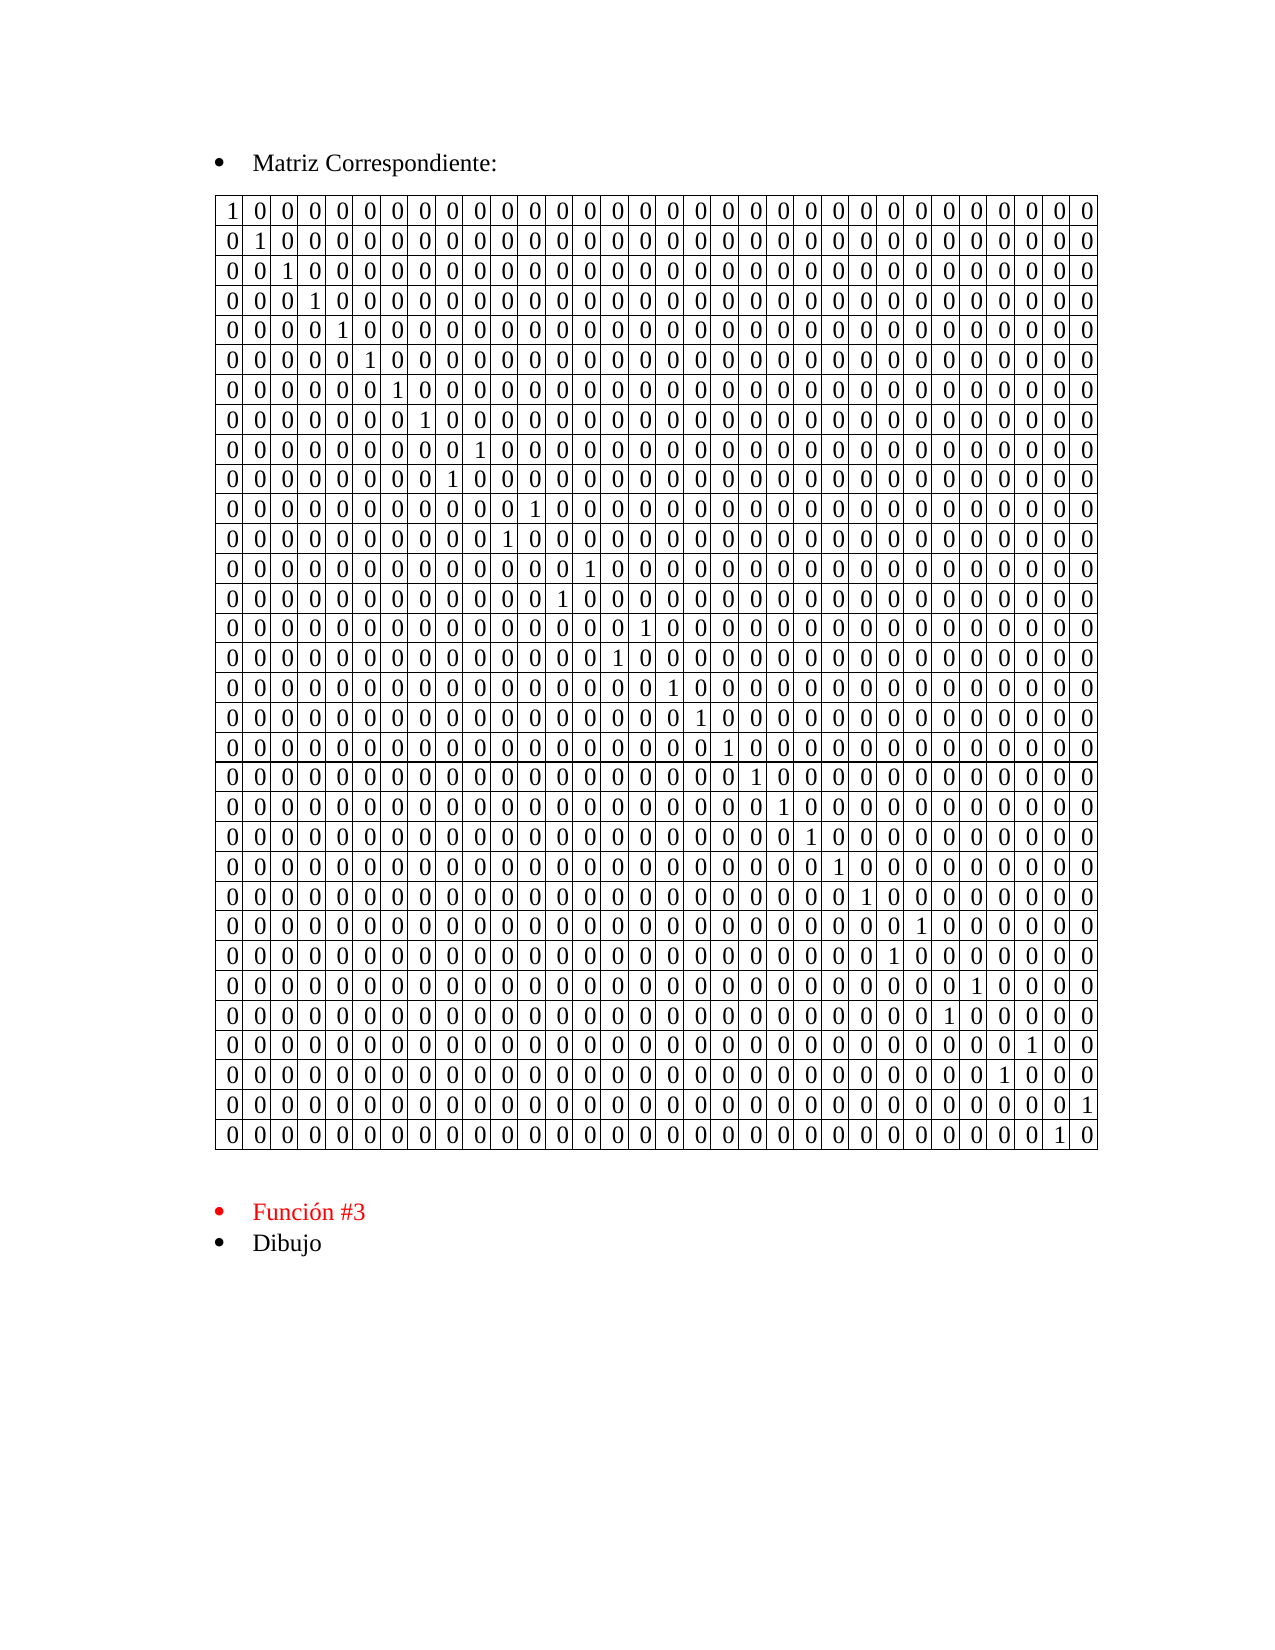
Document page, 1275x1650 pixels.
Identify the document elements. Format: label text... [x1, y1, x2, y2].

table_cell 0 [491, 673, 517, 702]
table_cell 0 [243, 1060, 270, 1089]
table_cell 0 [767, 405, 793, 434]
table_cell 0 [877, 494, 903, 523]
table_cell 0 [271, 763, 297, 791]
table_cell 0 [518, 584, 545, 612]
table_cell 1 [518, 494, 545, 523]
table_cell 0 [684, 882, 710, 910]
table_cell 0 [822, 286, 848, 314]
table_cell 0 [573, 494, 600, 523]
table_cell 0 [298, 733, 325, 761]
table_cell 0 [767, 852, 793, 881]
table_cell 0 [767, 524, 793, 553]
table_cell 0 [1043, 1031, 1069, 1059]
table_cell 0 [904, 554, 931, 583]
table_cell 0 [298, 584, 325, 612]
table_cell 0 [518, 614, 545, 642]
table_cell 0 [298, 524, 325, 553]
table_cell 0 [960, 643, 986, 672]
table_cell 0 [656, 316, 683, 344]
table_cell 0 [767, 763, 793, 791]
table_cell 0 [298, 256, 325, 285]
table_cell 0 [960, 852, 986, 881]
table_cell 1 [794, 822, 821, 851]
table_cell 0 [904, 584, 931, 612]
table_cell 0 [546, 852, 572, 881]
table_cell 0 [243, 524, 270, 553]
table_cell 0 [960, 911, 986, 940]
table_cell 0 [408, 792, 435, 821]
table_cell 0 [298, 375, 325, 404]
table_cell 0 [298, 435, 325, 463]
table_cell 0 [601, 763, 628, 791]
table_cell 0 [767, 643, 793, 672]
table_cell 0 [271, 524, 297, 553]
table_cell 0 [243, 852, 270, 881]
table_cell 1 [739, 763, 766, 791]
table_cell 0 [904, 524, 931, 553]
table_cell 0 [381, 256, 407, 285]
table_cell 0 [298, 941, 325, 970]
table_cell 0 [1015, 941, 1042, 970]
table_cell 0 [216, 316, 242, 344]
table_cell 0 [1015, 226, 1042, 255]
table_cell 0 [904, 345, 931, 374]
table_cell 0 [960, 405, 986, 434]
table_cell 0 [877, 1001, 903, 1029]
table_cell 0 [436, 494, 462, 523]
table_cell 0 [794, 405, 821, 434]
table_cell 0 [463, 1120, 490, 1149]
table_cell 0 [518, 763, 545, 791]
table_cell 0 [629, 792, 655, 821]
table_cell 0 [353, 465, 380, 493]
table_cell 0 [629, 1120, 655, 1149]
table_cell 0 [573, 971, 600, 1000]
table_cell 0 [491, 256, 517, 285]
table_cell 0 [739, 465, 766, 493]
table_cell 0 [518, 911, 545, 940]
table_cell 0 [932, 226, 959, 255]
table_cell 0 [960, 792, 986, 821]
table_cell 0 [573, 911, 600, 940]
table_cell 0 [739, 792, 766, 821]
table_cell 0 [794, 703, 821, 732]
table_cell 0 [711, 673, 738, 702]
table_cell 0 [463, 1060, 490, 1089]
table_cell 0 [1043, 941, 1069, 970]
table_cell 0 [271, 822, 297, 851]
table_cell 0 [877, 911, 903, 940]
table_cell 0 [243, 405, 270, 434]
table_cell 0 [767, 971, 793, 1000]
table_cell 0 [326, 345, 352, 374]
table_cell 0 [298, 316, 325, 344]
table_cell 0 [629, 852, 655, 881]
table_cell 1 [573, 554, 600, 583]
table_cell 0 [739, 941, 766, 970]
table_cell 0 [1015, 405, 1042, 434]
table_cell 0 [1070, 1031, 1097, 1059]
table_cell 0 [1043, 1001, 1069, 1029]
table_cell 0 [463, 584, 490, 612]
table_cell 0 [1070, 971, 1097, 1000]
table_cell 0 [518, 733, 545, 761]
table_cell 0 [243, 703, 270, 732]
table_cell 0 [1043, 792, 1069, 821]
table_cell 0 [216, 465, 242, 493]
table_cell 0 [932, 882, 959, 910]
table_cell 0 [216, 971, 242, 1000]
table_header 0 [849, 196, 876, 225]
table_cell 0 [932, 435, 959, 463]
table_cell 0 [684, 554, 710, 583]
table_cell 0 [326, 524, 352, 553]
table_cell 0 [491, 554, 517, 583]
table_cell 0 [711, 1060, 738, 1089]
table_cell 0 [436, 852, 462, 881]
table_cell 0 [243, 1120, 270, 1149]
table_cell 0 [491, 316, 517, 344]
table_cell 0 [684, 941, 710, 970]
table_cell 0 [243, 763, 270, 791]
table_cell 0 [739, 643, 766, 672]
table_cell 0 [243, 584, 270, 612]
table_cell 0 [987, 614, 1014, 642]
table_cell 0 [711, 375, 738, 404]
table_cell 0 [491, 822, 517, 851]
table_cell 0 [904, 286, 931, 314]
table_cell 0 [932, 792, 959, 821]
table_cell 0 [629, 375, 655, 404]
table_cell 0 [243, 614, 270, 642]
table_cell 0 [629, 226, 655, 255]
table_cell 0 [1015, 256, 1042, 285]
table_cell 0 [518, 882, 545, 910]
table_cell 0 [904, 941, 931, 970]
table_cell 0 [1015, 703, 1042, 732]
table_cell 0 [408, 703, 435, 732]
table_cell 0 [573, 733, 600, 761]
table_cell 0 [1043, 316, 1069, 344]
table_cell 0 [436, 643, 462, 672]
table_cell 0 [739, 494, 766, 523]
table_cell 0 [767, 316, 793, 344]
table_cell 0 [794, 792, 821, 821]
table_header 0 [794, 196, 821, 225]
table_cell 0 [987, 763, 1014, 791]
table_cell 0 [1070, 852, 1097, 881]
table_cell 0 [353, 882, 380, 910]
table_cell 0 [491, 345, 517, 374]
table_cell 0 [794, 763, 821, 791]
table_cell 0 [381, 792, 407, 821]
table_cell 0 [408, 226, 435, 255]
list Matriz Correspondiente: [215, 148, 1098, 176]
table_header 0 [518, 196, 545, 225]
table_cell 0 [216, 643, 242, 672]
table_cell 0 [243, 1031, 270, 1059]
table_cell 0 [573, 286, 600, 314]
table_cell 0 [353, 1120, 380, 1149]
table_cell 0 [1070, 494, 1097, 523]
table_cell 0 [629, 1060, 655, 1089]
table_cell 0 [904, 435, 931, 463]
table_cell 0 [381, 911, 407, 940]
table_header 0 [408, 196, 435, 225]
table_cell 0 [822, 375, 848, 404]
table_header 0 [629, 196, 655, 225]
table_cell 0 [601, 822, 628, 851]
table_cell 0 [1070, 822, 1097, 851]
table_cell 0 [546, 494, 572, 523]
table_cell 0 [1015, 1090, 1042, 1119]
table_cell 0 [408, 554, 435, 583]
table_cell 0 [1015, 345, 1042, 374]
table_cell 0 [546, 226, 572, 255]
table_cell 0 [767, 1001, 793, 1029]
table_cell 0 [601, 405, 628, 434]
table_cell 0 [408, 614, 435, 642]
table_cell 0 [601, 256, 628, 285]
table_cell 0 [849, 822, 876, 851]
table_cell 0 [518, 792, 545, 821]
table_cell 0 [408, 643, 435, 672]
table_cell 0 [271, 1031, 297, 1059]
table_cell 0 [353, 494, 380, 523]
table_cell 0 [573, 375, 600, 404]
table_cell 0 [849, 971, 876, 1000]
table_cell 0 [518, 703, 545, 732]
table_cell 1 [601, 643, 628, 672]
table_cell 0 [1015, 494, 1042, 523]
table_cell 0 [794, 852, 821, 881]
table_cell 0 [216, 822, 242, 851]
table_cell 0 [656, 792, 683, 821]
table_cell 0 [822, 673, 848, 702]
table_cell 0 [601, 673, 628, 702]
table_cell 0 [794, 226, 821, 255]
table_cell 0 [960, 673, 986, 702]
table_cell 0 [381, 286, 407, 314]
table_cell 0 [216, 286, 242, 314]
table_cell 0 [353, 703, 380, 732]
table_cell 0 [711, 1090, 738, 1119]
table_cell 0 [216, 673, 242, 702]
table_cell 0 [739, 882, 766, 910]
table_cell 0 [794, 643, 821, 672]
table_cell 0 [1043, 763, 1069, 791]
table_cell 1 [960, 971, 986, 1000]
table_cell 0 [436, 435, 462, 463]
table_cell 0 [711, 435, 738, 463]
table_cell 0 [216, 614, 242, 642]
table_cell 0 [1070, 345, 1097, 374]
table_cell 0 [353, 1090, 380, 1119]
table_cell 0 [546, 256, 572, 285]
table_cell 0 [960, 345, 986, 374]
table_cell 0 [767, 345, 793, 374]
table_cell 0 [1070, 256, 1097, 285]
table_cell 0 [1015, 375, 1042, 404]
table_cell 0 [932, 1090, 959, 1119]
table_cell 0 [463, 1031, 490, 1059]
table_cell 0 [573, 1090, 600, 1119]
table_cell 0 [353, 256, 380, 285]
table_cell 0 [463, 941, 490, 970]
table_cell 0 [739, 226, 766, 255]
table_cell 0 [326, 286, 352, 314]
table_cell 0 [767, 584, 793, 612]
table_cell 0 [271, 941, 297, 970]
table_cell 0 [684, 1031, 710, 1059]
table_cell 0 [987, 345, 1014, 374]
table_cell 0 [656, 375, 683, 404]
table_cell 0 [767, 733, 793, 761]
table_cell 0 [904, 375, 931, 404]
table_cell 0 [656, 763, 683, 791]
table_cell 0 [904, 494, 931, 523]
table_cell 0 [326, 435, 352, 463]
table_cell 0 [849, 643, 876, 672]
table_cell 0 [1043, 226, 1069, 255]
table_cell 0 [1043, 256, 1069, 285]
table_cell 0 [491, 911, 517, 940]
table_cell 0 [216, 882, 242, 910]
table_cell 0 [381, 941, 407, 970]
table_cell 0 [408, 1090, 435, 1119]
table_cell 0 [987, 733, 1014, 761]
table_cell 0 [932, 971, 959, 1000]
table_cell 0 [436, 911, 462, 940]
table_cell 0 [849, 286, 876, 314]
table_cell 1 [243, 226, 270, 255]
table_cell 0 [932, 405, 959, 434]
table_cell 0 [629, 345, 655, 374]
table_cell 0 [408, 1060, 435, 1089]
table_cell 0 [684, 345, 710, 374]
table_cell 0 [298, 345, 325, 374]
table_cell 0 [518, 375, 545, 404]
table_cell 0 [932, 256, 959, 285]
table_cell 0 [518, 465, 545, 493]
table_cell 0 [684, 971, 710, 1000]
table_cell 0 [546, 286, 572, 314]
table_cell 0 [932, 524, 959, 553]
table_cell 0 [684, 256, 710, 285]
table_cell 0 [326, 763, 352, 791]
table_cell 0 [904, 1060, 931, 1089]
table_cell 0 [849, 1001, 876, 1029]
table_cell 0 [987, 703, 1014, 732]
table_cell 0 [408, 256, 435, 285]
table_cell 1 [546, 584, 572, 612]
table_cell 0 [216, 1060, 242, 1089]
table_cell 0 [656, 911, 683, 940]
table_cell 0 [877, 643, 903, 672]
table_cell 0 [739, 971, 766, 1000]
table_header 0 [739, 196, 766, 225]
table_header 0 [271, 196, 297, 225]
table_cell 0 [711, 524, 738, 553]
table_cell 0 [243, 882, 270, 910]
table_cell 0 [243, 643, 270, 672]
table_cell 0 [1070, 763, 1097, 791]
table_cell 0 [243, 554, 270, 583]
table_cell 0 [326, 256, 352, 285]
table_cell 0 [877, 1031, 903, 1059]
table_cell 0 [436, 405, 462, 434]
table_cell 0 [629, 971, 655, 1000]
table_header 0 [877, 196, 903, 225]
table_cell 0 [794, 286, 821, 314]
table_cell 0 [491, 792, 517, 821]
table_cell 0 [684, 852, 710, 881]
table_cell 0 [904, 673, 931, 702]
table_cell 0 [1043, 882, 1069, 910]
table_cell 0 [932, 941, 959, 970]
table_cell 0 [436, 554, 462, 583]
table_cell 0 [987, 1001, 1014, 1029]
table_cell 0 [243, 1001, 270, 1029]
table_cell 0 [491, 971, 517, 1000]
table_cell 0 [326, 494, 352, 523]
table_cell 0 [408, 1001, 435, 1029]
table_cell 0 [271, 643, 297, 672]
table_cell 0 [656, 1001, 683, 1029]
table_cell 0 [711, 852, 738, 881]
table_cell 0 [822, 1060, 848, 1089]
table_cell 0 [463, 614, 490, 642]
table_cell 0 [822, 643, 848, 672]
table_cell 0 [1015, 286, 1042, 314]
table_cell 0 [573, 465, 600, 493]
table_cell 0 [684, 1001, 710, 1029]
table_cell 0 [243, 286, 270, 314]
table_cell 0 [767, 554, 793, 583]
table_cell 0 [463, 673, 490, 702]
table_cell 0 [904, 226, 931, 255]
table_cell 0 [849, 673, 876, 702]
table_cell 0 [326, 584, 352, 612]
table_cell 0 [960, 703, 986, 732]
table_cell 0 [326, 792, 352, 821]
table_cell 0 [546, 435, 572, 463]
table_cell 0 [408, 1031, 435, 1059]
table_cell 0 [849, 554, 876, 583]
table_cell 0 [408, 465, 435, 493]
table_cell 0 [491, 286, 517, 314]
table_cell 0 [546, 911, 572, 940]
table_cell 0 [656, 822, 683, 851]
table_cell 0 [767, 256, 793, 285]
table_cell 0 [794, 941, 821, 970]
table_cell 0 [684, 733, 710, 761]
table_cell 0 [326, 1001, 352, 1029]
table_cell 0 [1070, 703, 1097, 732]
table_cell 0 [518, 345, 545, 374]
table_cell 0 [298, 673, 325, 702]
table_cell 0 [794, 316, 821, 344]
table_cell 0 [739, 554, 766, 583]
table_cell 0 [656, 345, 683, 374]
table_cell 0 [629, 435, 655, 463]
table_cell 0 [1070, 405, 1097, 434]
table_cell 1 [298, 286, 325, 314]
table_cell 0 [546, 792, 572, 821]
table_cell 0 [326, 405, 352, 434]
table_cell 0 [849, 226, 876, 255]
table_cell 0 [849, 345, 876, 374]
table_cell 0 [629, 316, 655, 344]
table_cell 0 [877, 733, 903, 761]
table_cell 0 [1015, 1120, 1042, 1149]
table_cell 0 [436, 345, 462, 374]
table_cell 0 [408, 584, 435, 612]
table_cell 0 [463, 822, 490, 851]
table_cell 0 [463, 494, 490, 523]
table_cell 0 [216, 1120, 242, 1149]
table_cell 0 [573, 941, 600, 970]
table_cell 0 [1070, 673, 1097, 702]
table_cell 0 [271, 345, 297, 374]
table_cell 0 [904, 733, 931, 761]
table_cell 0 [298, 465, 325, 493]
table_cell 0 [960, 316, 986, 344]
table_cell 0 [684, 316, 710, 344]
table_cell 0 [877, 435, 903, 463]
table_cell 0 [767, 226, 793, 255]
table_cell 0 [436, 1090, 462, 1119]
table_cell 0 [546, 554, 572, 583]
table_cell 0 [518, 673, 545, 702]
table_cell 0 [271, 1060, 297, 1089]
table_cell 0 [518, 226, 545, 255]
table_cell 0 [849, 584, 876, 612]
table_cell 0 [573, 524, 600, 553]
table_cell 0 [491, 882, 517, 910]
table_cell 0 [326, 614, 352, 642]
table_cell 0 [711, 614, 738, 642]
table_cell 0 [739, 435, 766, 463]
table_cell 0 [216, 494, 242, 523]
table_cell 0 [904, 703, 931, 732]
table_cell 0 [436, 286, 462, 314]
table_cell 0 [1015, 1060, 1042, 1089]
table_cell 0 [877, 614, 903, 642]
table_cell 0 [381, 226, 407, 255]
table_cell 0 [1015, 614, 1042, 642]
table_cell 0 [1043, 435, 1069, 463]
table_cell 0 [326, 911, 352, 940]
table_cell 0 [739, 822, 766, 851]
table_cell 0 [656, 643, 683, 672]
table_cell 0 [711, 465, 738, 493]
table_cell 1 [711, 733, 738, 761]
table_cell 0 [904, 316, 931, 344]
table_cell 0 [491, 733, 517, 761]
table_cell 0 [573, 703, 600, 732]
table_cell 0 [546, 673, 572, 702]
table_cell 0 [739, 584, 766, 612]
table_cell 0 [381, 435, 407, 463]
table_cell 0 [684, 405, 710, 434]
table_cell 0 [849, 435, 876, 463]
table_cell 0 [656, 435, 683, 463]
table_cell 0 [573, 882, 600, 910]
table_cell 0 [822, 941, 848, 970]
table_cell 0 [216, 375, 242, 404]
table_cell 0 [656, 465, 683, 493]
table_cell 0 [1043, 852, 1069, 881]
table_cell 0 [987, 941, 1014, 970]
table_cell 0 [1070, 1001, 1097, 1029]
table_cell 0 [298, 1001, 325, 1029]
table_cell 0 [463, 554, 490, 583]
table_cell 0 [573, 584, 600, 612]
table_cell 0 [794, 375, 821, 404]
table_cell 0 [877, 852, 903, 881]
table_cell 0 [1070, 435, 1097, 463]
table_cell 0 [711, 286, 738, 314]
table_cell 0 [216, 554, 242, 583]
table_header 0 [463, 196, 490, 225]
table_cell 0 [849, 465, 876, 493]
table_cell 0 [987, 226, 1014, 255]
table_cell 0 [629, 822, 655, 851]
table_cell 1 [326, 316, 352, 344]
table_cell 0 [353, 614, 380, 642]
table_cell 0 [932, 584, 959, 612]
table_cell 0 [491, 703, 517, 732]
table_header 0 [243, 196, 270, 225]
table_cell 0 [243, 345, 270, 374]
table_cell 0 [849, 524, 876, 553]
table_cell 0 [381, 494, 407, 523]
table_cell 0 [684, 226, 710, 255]
table_cell 0 [271, 435, 297, 463]
table_cell 0 [767, 911, 793, 940]
table_cell 0 [381, 763, 407, 791]
table_cell 0 [463, 1001, 490, 1029]
table_cell 0 [463, 882, 490, 910]
table_cell 1 [491, 524, 517, 553]
table_cell 0 [656, 494, 683, 523]
table_cell 0 [271, 911, 297, 940]
table_cell 0 [711, 405, 738, 434]
table_cell 0 [271, 494, 297, 523]
table_cell 0 [1015, 584, 1042, 612]
table_cell 0 [518, 822, 545, 851]
table_cell 0 [216, 524, 242, 553]
table_cell 0 [518, 643, 545, 672]
table_cell 0 [904, 763, 931, 791]
table_cell 0 [353, 941, 380, 970]
table_cell 0 [1043, 1090, 1069, 1119]
table_cell 0 [849, 614, 876, 642]
table_cell 0 [960, 286, 986, 314]
table_cell 0 [849, 316, 876, 344]
table_cell 0 [904, 822, 931, 851]
table_cell 0 [987, 405, 1014, 434]
table_cell 0 [353, 316, 380, 344]
table_cell 0 [629, 584, 655, 612]
table_cell 0 [629, 733, 655, 761]
table_cell 0 [271, 375, 297, 404]
table_cell 0 [684, 792, 710, 821]
table_cell 0 [463, 286, 490, 314]
table_cell 0 [353, 554, 380, 583]
table_cell 0 [1015, 763, 1042, 791]
table_cell 0 [546, 763, 572, 791]
table_cell 0 [573, 1031, 600, 1059]
table_cell 1 [849, 882, 876, 910]
table_cell 0 [684, 524, 710, 553]
table_cell 0 [877, 465, 903, 493]
table_cell 0 [573, 435, 600, 463]
table_cell 1 [1015, 1031, 1042, 1059]
table_cell 0 [684, 1120, 710, 1149]
table_cell 0 [877, 1090, 903, 1119]
table_cell 0 [491, 1120, 517, 1149]
table_cell 0 [601, 852, 628, 881]
table_cell 0 [987, 524, 1014, 553]
table_cell 0 [684, 643, 710, 672]
table_cell 0 [216, 584, 242, 612]
table_cell 0 [353, 673, 380, 702]
table_cell 0 [987, 435, 1014, 463]
table_cell 0 [326, 941, 352, 970]
table_cell 0 [987, 286, 1014, 314]
table_cell 0 [849, 852, 876, 881]
table_cell 0 [822, 465, 848, 493]
table_cell 0 [353, 733, 380, 761]
table_cell 0 [904, 256, 931, 285]
table_cell 0 [711, 792, 738, 821]
table_cell 0 [271, 703, 297, 732]
table_cell 0 [381, 673, 407, 702]
table_cell 0 [463, 1090, 490, 1119]
table_cell 0 [767, 1120, 793, 1149]
table_cell 0 [546, 643, 572, 672]
table_cell 0 [436, 971, 462, 1000]
table_cell 0 [353, 286, 380, 314]
table_cell 0 [822, 703, 848, 732]
table_cell 0 [463, 733, 490, 761]
table_cell 0 [656, 554, 683, 583]
table_header 0 [960, 196, 986, 225]
table_cell 0 [436, 941, 462, 970]
table_cell 0 [463, 703, 490, 732]
table_cell 0 [408, 286, 435, 314]
table_cell 0 [243, 822, 270, 851]
table_cell 0 [463, 763, 490, 791]
table_cell 0 [629, 703, 655, 732]
table_header 0 [656, 196, 683, 225]
table_cell 0 [960, 614, 986, 642]
table_cell 0 [1070, 375, 1097, 404]
table_cell 0 [684, 435, 710, 463]
table_cell 0 [739, 375, 766, 404]
table_cell 0 [271, 226, 297, 255]
table_cell 0 [601, 703, 628, 732]
table_cell 0 [381, 882, 407, 910]
table_cell 0 [711, 226, 738, 255]
table_cell 0 [877, 226, 903, 255]
table_cell 0 [739, 911, 766, 940]
table_cell 0 [436, 733, 462, 761]
table_cell 0 [518, 286, 545, 314]
table_cell 0 [573, 1001, 600, 1029]
table_cell 0 [987, 1090, 1014, 1119]
table_cell 0 [326, 643, 352, 672]
table_cell 0 [216, 226, 242, 255]
table_cell 0 [216, 1090, 242, 1119]
table_cell 0 [436, 584, 462, 612]
table_cell 0 [573, 852, 600, 881]
table_cell 1 [904, 911, 931, 940]
table_cell 0 [1015, 435, 1042, 463]
table_header 1 [216, 196, 242, 225]
table_cell 0 [960, 733, 986, 761]
table_cell 0 [326, 1060, 352, 1089]
table_cell 0 [381, 614, 407, 642]
table_cell 0 [601, 554, 628, 583]
table_cell 0 [546, 1060, 572, 1089]
table_cell 0 [849, 733, 876, 761]
table_cell 0 [877, 345, 903, 374]
table_cell 0 [408, 345, 435, 374]
table_cell 0 [711, 584, 738, 612]
table_cell 0 [353, 584, 380, 612]
table_cell 0 [656, 584, 683, 612]
table_cell 0 [243, 792, 270, 821]
table_cell 0 [932, 643, 959, 672]
table_cell 0 [518, 852, 545, 881]
table_cell 0 [960, 524, 986, 553]
table_cell 0 [353, 435, 380, 463]
table_cell 0 [298, 822, 325, 851]
table_header 0 [326, 196, 352, 225]
table_cell 0 [711, 345, 738, 374]
table_cell 0 [326, 1120, 352, 1149]
table_cell 0 [601, 494, 628, 523]
table_cell 0 [298, 1031, 325, 1059]
table_cell 0 [1015, 643, 1042, 672]
table_cell 0 [518, 256, 545, 285]
table_cell 0 [877, 554, 903, 583]
table_cell 0 [298, 852, 325, 881]
table_cell 0 [408, 1120, 435, 1149]
table_cell 0 [822, 792, 848, 821]
table_cell 0 [1015, 971, 1042, 1000]
table_cell 0 [216, 911, 242, 940]
table_cell 0 [932, 345, 959, 374]
table_cell 0 [518, 1120, 545, 1149]
table_cell 0 [794, 1120, 821, 1149]
table_cell 0 [573, 673, 600, 702]
table_header 0 [573, 196, 600, 225]
table_cell 0 [381, 1001, 407, 1029]
table_cell 0 [822, 1031, 848, 1059]
table_cell 1 [436, 465, 462, 493]
table_cell 0 [216, 1001, 242, 1029]
table_cell 0 [408, 733, 435, 761]
table_cell 0 [987, 465, 1014, 493]
table_cell 0 [987, 971, 1014, 1000]
table_cell 0 [573, 763, 600, 791]
table_cell 0 [987, 494, 1014, 523]
table_cell 0 [326, 1090, 352, 1119]
table_cell 0 [1043, 345, 1069, 374]
table_cell 0 [739, 316, 766, 344]
table_cell 1 [767, 792, 793, 821]
table_cell 0 [271, 673, 297, 702]
table_cell 0 [463, 316, 490, 344]
table_cell 0 [546, 1120, 572, 1149]
table_cell 0 [326, 852, 352, 881]
table_cell 0 [353, 226, 380, 255]
table_cell 0 [711, 316, 738, 344]
table_cell 0 [243, 971, 270, 1000]
table_cell 0 [546, 1001, 572, 1029]
table_cell 0 [960, 1090, 986, 1119]
table_cell 0 [711, 256, 738, 285]
table_cell 0 [326, 971, 352, 1000]
table_cell 0 [822, 494, 848, 523]
table_cell 0 [684, 375, 710, 404]
table_cell 0 [381, 316, 407, 344]
table_cell 0 [656, 614, 683, 642]
table_cell 0 [518, 316, 545, 344]
table_cell 0 [822, 226, 848, 255]
table_cell 0 [436, 1060, 462, 1089]
table_cell 0 [491, 1090, 517, 1119]
table_cell 0 [243, 673, 270, 702]
table_cell 0 [711, 882, 738, 910]
table_cell 0 [298, 882, 325, 910]
table_cell 0 [656, 733, 683, 761]
table_cell 0 [436, 316, 462, 344]
table_cell 0 [629, 911, 655, 940]
table_cell 0 [381, 584, 407, 612]
table_cell 0 [1070, 911, 1097, 940]
table_cell 1 [353, 345, 380, 374]
table_cell 0 [1043, 494, 1069, 523]
table_cell 0 [987, 554, 1014, 583]
table_cell 0 [243, 1090, 270, 1119]
table_cell 0 [794, 1001, 821, 1029]
table_cell 0 [767, 465, 793, 493]
table_cell 0 [1070, 584, 1097, 612]
table_cell 0 [353, 1060, 380, 1089]
table_header 0 [381, 196, 407, 225]
table_cell 0 [904, 792, 931, 821]
table_cell 0 [491, 614, 517, 642]
table_cell 0 [353, 1001, 380, 1029]
table_cell 0 [601, 792, 628, 821]
table_cell 0 [546, 822, 572, 851]
table_cell 0 [794, 345, 821, 374]
table_cell 0 [794, 733, 821, 761]
table_cell 0 [767, 882, 793, 910]
table_cell 0 [629, 941, 655, 970]
table_cell 0 [877, 792, 903, 821]
table_header 0 [1015, 196, 1042, 225]
table_cell 0 [573, 256, 600, 285]
table_cell 0 [491, 1001, 517, 1029]
table_cell 0 [629, 256, 655, 285]
table_cell 0 [849, 941, 876, 970]
table_cell 0 [711, 941, 738, 970]
table_cell 0 [436, 1120, 462, 1149]
table_cell 0 [326, 554, 352, 583]
table_cell 0 [463, 345, 490, 374]
table_cell 0 [601, 316, 628, 344]
table_cell 0 [877, 375, 903, 404]
table_cell 0 [518, 941, 545, 970]
table_cell 0 [1015, 792, 1042, 821]
table_cell 0 [739, 1120, 766, 1149]
table_cell 0 [1043, 524, 1069, 553]
table_cell 0 [573, 345, 600, 374]
table_cell 0 [794, 911, 821, 940]
table_cell 0 [822, 316, 848, 344]
table_cell 0 [243, 911, 270, 940]
table_cell 0 [298, 971, 325, 1000]
table_header 0 [546, 196, 572, 225]
table_cell 0 [298, 614, 325, 642]
table_cell 0 [849, 763, 876, 791]
table_cell 0 [1070, 524, 1097, 553]
table_cell 0 [546, 703, 572, 732]
table_header 0 [1043, 196, 1069, 225]
table_cell 0 [408, 494, 435, 523]
table_cell 0 [932, 1120, 959, 1149]
table_cell 0 [656, 703, 683, 732]
table_cell 0 [546, 971, 572, 1000]
table_cell 0 [877, 316, 903, 344]
table_cell 0 [573, 1120, 600, 1149]
table_cell 0 [711, 822, 738, 851]
table_cell 0 [518, 971, 545, 1000]
table_cell 0 [822, 345, 848, 374]
table_cell 0 [436, 226, 462, 255]
table_cell 0 [573, 614, 600, 642]
table_cell 0 [932, 822, 959, 851]
table_cell 0 [794, 554, 821, 583]
table_cell 0 [1070, 733, 1097, 761]
table_cell 0 [822, 763, 848, 791]
table_cell 0 [932, 852, 959, 881]
table_cell 0 [629, 405, 655, 434]
table_cell 0 [711, 554, 738, 583]
table_cell 0 [216, 733, 242, 761]
table_cell 0 [601, 584, 628, 612]
table_cell 0 [271, 733, 297, 761]
table_cell 0 [601, 465, 628, 493]
table_cell 0 [987, 852, 1014, 881]
table_cell 0 [739, 524, 766, 553]
table_cell 0 [1015, 882, 1042, 910]
table_cell 0 [822, 733, 848, 761]
table_cell 0 [987, 316, 1014, 344]
table_cell 0 [711, 643, 738, 672]
table_cell 0 [656, 286, 683, 314]
table_cell 0 [684, 494, 710, 523]
table_cell 0 [463, 792, 490, 821]
table_cell 0 [1015, 911, 1042, 940]
table_cell 0 [877, 256, 903, 285]
table_cell 0 [932, 554, 959, 583]
table_cell 0 [739, 256, 766, 285]
table_cell 0 [960, 1060, 986, 1089]
table_cell 0 [656, 256, 683, 285]
table_cell 0 [271, 792, 297, 821]
table_cell 0 [767, 494, 793, 523]
table_cell 0 [739, 1001, 766, 1029]
table_cell 0 [877, 971, 903, 1000]
table_cell 0 [491, 584, 517, 612]
table_cell 0 [629, 524, 655, 553]
table_cell 0 [932, 673, 959, 702]
table_cell 0 [216, 1031, 242, 1059]
table_cell 0 [822, 911, 848, 940]
table_cell 0 [408, 941, 435, 970]
table_header 0 [1070, 196, 1097, 225]
table_cell 0 [546, 465, 572, 493]
table_cell 0 [987, 673, 1014, 702]
table_cell 0 [1043, 822, 1069, 851]
table_cell 0 [573, 643, 600, 672]
table_cell 0 [463, 643, 490, 672]
table_cell 0 [601, 345, 628, 374]
table_cell 0 [271, 554, 297, 583]
table_cell 0 [711, 703, 738, 732]
table_cell 0 [1070, 286, 1097, 314]
table_cell 0 [436, 1001, 462, 1029]
table_cell 0 [491, 494, 517, 523]
table_cell 0 [491, 226, 517, 255]
table_cell 0 [271, 584, 297, 612]
table_cell 0 [767, 703, 793, 732]
table_cell 0 [960, 941, 986, 970]
table_cell 1 [987, 1060, 1014, 1089]
table_cell 0 [849, 375, 876, 404]
table_cell 0 [1070, 226, 1097, 255]
table_cell 0 [381, 852, 407, 881]
table_cell 0 [243, 494, 270, 523]
table_cell 0 [353, 852, 380, 881]
table_cell 0 [794, 435, 821, 463]
table_cell 0 [491, 643, 517, 672]
table_cell 0 [243, 435, 270, 463]
table_cell 0 [353, 822, 380, 851]
table_cell 0 [1015, 524, 1042, 553]
table_header 0 [932, 196, 959, 225]
table_cell 0 [518, 1090, 545, 1119]
table_cell 0 [491, 852, 517, 881]
table_cell 1 [271, 256, 297, 285]
table_cell 0 [326, 882, 352, 910]
table_cell 0 [904, 1001, 931, 1029]
table_cell 0 [1015, 465, 1042, 493]
table_header 0 [601, 196, 628, 225]
table_cell 0 [216, 852, 242, 881]
table_header 0 [684, 196, 710, 225]
table_cell 0 [877, 1120, 903, 1149]
table_cell 0 [381, 1090, 407, 1119]
table_cell 0 [767, 673, 793, 702]
table_cell 0 [684, 286, 710, 314]
table_cell 0 [381, 1031, 407, 1059]
table_cell 0 [491, 941, 517, 970]
table_cell 0 [794, 584, 821, 612]
table_cell 0 [987, 911, 1014, 940]
table_cell 0 [463, 971, 490, 1000]
table_cell 0 [408, 316, 435, 344]
table_cell 0 [684, 1090, 710, 1119]
table_cell 0 [216, 763, 242, 791]
table_cell 0 [987, 882, 1014, 910]
table_cell 0 [271, 1090, 297, 1119]
table_cell 0 [518, 524, 545, 553]
table_cell 0 [767, 1090, 793, 1119]
table_cell 0 [408, 435, 435, 463]
table_cell 0 [711, 763, 738, 791]
table_cell 0 [381, 465, 407, 493]
table_cell 0 [656, 1120, 683, 1149]
table_cell 0 [904, 643, 931, 672]
table_cell 0 [326, 673, 352, 702]
table_cell 0 [601, 524, 628, 553]
table_cell 0 [601, 971, 628, 1000]
table_cell 0 [932, 316, 959, 344]
table_cell 0 [601, 435, 628, 463]
table_cell 0 [1015, 316, 1042, 344]
table_cell 0 [1043, 405, 1069, 434]
table_cell 0 [629, 643, 655, 672]
table_cell 0 [1015, 554, 1042, 583]
table_cell 0 [904, 1031, 931, 1059]
table_cell 0 [711, 494, 738, 523]
table_cell 0 [491, 1031, 517, 1059]
table_cell 0 [326, 733, 352, 761]
table_cell 0 [1070, 643, 1097, 672]
table_cell 0 [877, 286, 903, 314]
table_cell 0 [794, 1090, 821, 1119]
table_cell 0 [326, 226, 352, 255]
table_cell 0 [463, 524, 490, 553]
table_cell 0 [1070, 941, 1097, 970]
table_cell 0 [546, 375, 572, 404]
table_cell 1 [1043, 1120, 1069, 1149]
table_cell 0 [711, 911, 738, 940]
table_cell 0 [298, 763, 325, 791]
table_cell 0 [794, 673, 821, 702]
table_cell 0 [518, 1060, 545, 1089]
table_cell 0 [711, 971, 738, 1000]
table_cell 0 [518, 554, 545, 583]
table_cell 0 [298, 1090, 325, 1119]
table_cell 0 [629, 882, 655, 910]
table_cell 0 [463, 465, 490, 493]
table_cell 0 [656, 882, 683, 910]
table_cell 0 [243, 316, 270, 344]
table_cell 0 [794, 524, 821, 553]
table_cell 0 [822, 1090, 848, 1119]
table_cell 0 [684, 911, 710, 940]
table_cell 0 [408, 524, 435, 553]
table_cell 0 [463, 852, 490, 881]
table_cell 0 [601, 375, 628, 404]
table_cell 0 [987, 1031, 1014, 1059]
table_cell 0 [1070, 1120, 1097, 1149]
table_cell 0 [216, 941, 242, 970]
table_cell 0 [877, 405, 903, 434]
table_cell 0 [932, 375, 959, 404]
table_cell 0 [877, 673, 903, 702]
table_cell 0 [987, 822, 1014, 851]
table_cell 0 [1070, 554, 1097, 583]
table_cell 0 [656, 971, 683, 1000]
table_cell 0 [216, 345, 242, 374]
table_cell 0 [243, 733, 270, 761]
table_cell 0 [271, 1001, 297, 1029]
table_cell 0 [573, 1060, 600, 1089]
table_cell 0 [326, 465, 352, 493]
table_cell 0 [601, 1120, 628, 1149]
table_cell 0 [243, 941, 270, 970]
table_cell 0 [1043, 1060, 1069, 1089]
table_cell 0 [822, 1001, 848, 1029]
table_header 0 [711, 196, 738, 225]
table_cell 1 [684, 703, 710, 732]
table_cell 0 [987, 256, 1014, 285]
table_cell 0 [326, 822, 352, 851]
table_cell 0 [573, 316, 600, 344]
table_cell 0 [849, 405, 876, 434]
table_cell 0 [436, 703, 462, 732]
table_cell 0 [491, 375, 517, 404]
table_cell 0 [932, 1031, 959, 1059]
table_cell 0 [849, 494, 876, 523]
table_cell 0 [463, 256, 490, 285]
table_cell 0 [408, 852, 435, 881]
table_cell 0 [932, 465, 959, 493]
table_cell 0 [1070, 1060, 1097, 1089]
table_cell 0 [491, 465, 517, 493]
table_cell 0 [298, 554, 325, 583]
table_cell 0 [326, 1031, 352, 1059]
table_cell 0 [1015, 733, 1042, 761]
table_cell 0 [216, 792, 242, 821]
table_cell 0 [573, 792, 600, 821]
table_cell 0 [353, 971, 380, 1000]
table_cell 0 [767, 941, 793, 970]
table_cell 0 [960, 1001, 986, 1029]
table_cell 0 [546, 614, 572, 642]
table_cell 0 [656, 405, 683, 434]
table_cell 0 [711, 1001, 738, 1029]
table_cell 0 [684, 673, 710, 702]
table_cell 0 [436, 256, 462, 285]
table_cell 0 [849, 911, 876, 940]
table_cell 0 [629, 1031, 655, 1059]
table_cell 0 [408, 882, 435, 910]
table_cell 0 [271, 405, 297, 434]
table_cell 0 [1043, 971, 1069, 1000]
table_cell 0 [877, 882, 903, 910]
table_header 0 [767, 196, 793, 225]
table_cell 0 [381, 1120, 407, 1149]
table_cell 0 [1043, 614, 1069, 642]
table_cell 0 [877, 524, 903, 553]
table_cell 0 [1043, 733, 1069, 761]
table_cell 0 [298, 226, 325, 255]
table_cell 0 [601, 941, 628, 970]
table_cell 0 [904, 882, 931, 910]
table_cell 0 [684, 614, 710, 642]
table_header 0 [491, 196, 517, 225]
table_cell 0 [932, 733, 959, 761]
table_cell 0 [767, 286, 793, 314]
table_cell 0 [353, 405, 380, 434]
table_cell 0 [1015, 852, 1042, 881]
table_cell 0 [491, 435, 517, 463]
table_cell 0 [629, 1001, 655, 1029]
table_cell 0 [739, 703, 766, 732]
table_cell 0 [822, 554, 848, 583]
table_cell 1 [656, 673, 683, 702]
table_cell 0 [601, 286, 628, 314]
table_cell 0 [408, 763, 435, 791]
table_cell 0 [546, 345, 572, 374]
table_cell 0 [767, 822, 793, 851]
table_cell 0 [684, 763, 710, 791]
table_cell 0 [932, 703, 959, 732]
table_cell 0 [271, 971, 297, 1000]
table_cell 0 [656, 1031, 683, 1059]
table_cell 0 [987, 375, 1014, 404]
table_cell 0 [629, 554, 655, 583]
table_cell 0 [739, 1031, 766, 1059]
table_cell 0 [960, 1031, 986, 1059]
table_cell 0 [794, 465, 821, 493]
table_cell 0 [381, 554, 407, 583]
table_cell 0 [518, 1031, 545, 1059]
table_cell 0 [960, 822, 986, 851]
table_cell 0 [381, 524, 407, 553]
table_cell 0 [739, 1060, 766, 1089]
table_cell 0 [794, 971, 821, 1000]
table_cell 0 [1043, 584, 1069, 612]
table_cell 0 [822, 584, 848, 612]
table_cell 0 [656, 524, 683, 553]
table_cell 0 [739, 673, 766, 702]
table_cell 0 [1070, 614, 1097, 642]
table_cell 0 [656, 852, 683, 881]
table_cell 0 [436, 673, 462, 702]
table_cell 0 [381, 345, 407, 374]
table_cell 0 [904, 1090, 931, 1119]
table_cell 0 [822, 405, 848, 434]
table_cell 0 [436, 882, 462, 910]
table_cell 0 [960, 494, 986, 523]
table_cell 0 [767, 435, 793, 463]
table_cell 0 [436, 1031, 462, 1059]
table_cell 0 [794, 1060, 821, 1089]
table_cell 0 [822, 882, 848, 910]
table_cell 0 [767, 1060, 793, 1089]
table_cell 0 [463, 405, 490, 434]
table_cell 0 [904, 1120, 931, 1149]
table_cell 0 [1043, 643, 1069, 672]
table_cell 0 [1043, 375, 1069, 404]
table_cell 0 [298, 703, 325, 732]
table_cell 0 [1043, 703, 1069, 732]
table_cell 0 [271, 852, 297, 881]
table_cell 0 [794, 882, 821, 910]
table_cell 0 [216, 435, 242, 463]
table_cell 0 [381, 1060, 407, 1089]
table_cell 0 [822, 524, 848, 553]
table_cell 0 [849, 1120, 876, 1149]
table_cell 0 [243, 465, 270, 493]
table_cell 0 [849, 1060, 876, 1089]
table_cell 0 [518, 405, 545, 434]
table_header 0 [822, 196, 848, 225]
table_cell 0 [767, 375, 793, 404]
table_cell 0 [271, 1120, 297, 1149]
table_cell 0 [381, 643, 407, 672]
table_cell 0 [739, 1090, 766, 1119]
table_cell 0 [601, 733, 628, 761]
table_cell 0 [491, 405, 517, 434]
table_cell 0 [904, 465, 931, 493]
table_cell 0 [491, 763, 517, 791]
table_cell 1 [463, 435, 490, 463]
table_cell 0 [271, 465, 297, 493]
table_cell 0 [546, 882, 572, 910]
table_cell 0 [271, 286, 297, 314]
list Función #3 [215, 1197, 1098, 1226]
table_cell 0 [546, 316, 572, 344]
table_cell 1 [1070, 1090, 1097, 1119]
table_header 0 [353, 196, 380, 225]
table_cell 0 [656, 941, 683, 970]
table_cell 0 [1043, 286, 1069, 314]
table_cell 0 [932, 614, 959, 642]
table_cell 0 [381, 703, 407, 732]
table_cell 0 [216, 256, 242, 285]
table_cell 0 [684, 822, 710, 851]
table_cell 0 [822, 614, 848, 642]
table_cell 0 [739, 405, 766, 434]
table_cell 0 [436, 792, 462, 821]
table_cell 0 [436, 614, 462, 642]
table_cell 0 [1043, 554, 1069, 583]
table_cell 0 [601, 882, 628, 910]
table_cell 0 [987, 1120, 1014, 1149]
table_cell 0 [326, 703, 352, 732]
table_cell 0 [381, 733, 407, 761]
table_cell 0 [298, 494, 325, 523]
table_cell 0 [656, 1060, 683, 1089]
table_cell 0 [601, 1001, 628, 1029]
table_cell 0 [629, 494, 655, 523]
table_cell 0 [684, 465, 710, 493]
table_cell 0 [849, 792, 876, 821]
table_cell 0 [822, 435, 848, 463]
table_cell 0 [904, 852, 931, 881]
table_cell 0 [463, 375, 490, 404]
table_cell 0 [1043, 911, 1069, 940]
table_cell 0 [739, 852, 766, 881]
table_cell 0 [436, 822, 462, 851]
table_cell 0 [573, 226, 600, 255]
table_cell 0 [353, 792, 380, 821]
table_cell 0 [794, 614, 821, 642]
table_cell 0 [877, 584, 903, 612]
table_cell 0 [573, 822, 600, 851]
table_cell 0 [1070, 465, 1097, 493]
table_cell 0 [932, 494, 959, 523]
table_cell 0 [518, 435, 545, 463]
table_cell 0 [601, 614, 628, 642]
table_cell 0 [353, 911, 380, 940]
table_cell 0 [1015, 822, 1042, 851]
table_cell 0 [436, 375, 462, 404]
table_cell 1 [822, 852, 848, 881]
table_cell 0 [491, 1060, 517, 1089]
table_cell 1 [381, 375, 407, 404]
table_cell 0 [601, 911, 628, 940]
table_cell 0 [960, 226, 986, 255]
table_cell 0 [767, 1031, 793, 1059]
table_cell 0 [381, 822, 407, 851]
table_cell 0 [684, 584, 710, 612]
table_cell 0 [932, 763, 959, 791]
table_cell 1 [629, 614, 655, 642]
table_cell 0 [298, 792, 325, 821]
table_cell 0 [546, 405, 572, 434]
table_header 0 [436, 196, 462, 225]
table_cell 0 [271, 316, 297, 344]
table_cell 0 [436, 763, 462, 791]
table_cell 0 [849, 1031, 876, 1059]
table_cell 0 [518, 1001, 545, 1029]
table_cell 0 [960, 554, 986, 583]
table_cell 0 [904, 971, 931, 1000]
table_cell 0 [546, 733, 572, 761]
table_cell 0 [684, 1060, 710, 1089]
table_header 0 [987, 196, 1014, 225]
table_cell 0 [546, 524, 572, 553]
table_cell 0 [298, 1120, 325, 1149]
table_cell 0 [271, 882, 297, 910]
table_cell 0 [739, 733, 766, 761]
table_cell 0 [849, 256, 876, 285]
table_cell 0 [601, 1031, 628, 1059]
table_cell 0 [960, 1120, 986, 1149]
table_cell 0 [629, 286, 655, 314]
table_cell 0 [629, 763, 655, 791]
table_cell 0 [767, 614, 793, 642]
table_cell 0 [960, 256, 986, 285]
table_cell 0 [739, 286, 766, 314]
table_cell 0 [353, 643, 380, 672]
table_cell 0 [629, 673, 655, 702]
table_cell 0 [849, 703, 876, 732]
table_cell 0 [1070, 316, 1097, 344]
table_cell 0 [960, 763, 986, 791]
table_cell 0 [987, 584, 1014, 612]
table_cell 0 [408, 971, 435, 1000]
table_cell 0 [298, 911, 325, 940]
table_cell 0 [656, 1090, 683, 1119]
table_cell 0 [1070, 882, 1097, 910]
table_cell 0 [822, 822, 848, 851]
table_cell 0 [877, 763, 903, 791]
table_cell 0 [711, 1031, 738, 1059]
table_cell 0 [271, 614, 297, 642]
table_cell 0 [298, 405, 325, 434]
table_cell 0 [546, 1031, 572, 1059]
table_cell 0 [711, 1120, 738, 1149]
table_cell 0 [629, 1090, 655, 1119]
table_cell 0 [1015, 1001, 1042, 1029]
table_cell 1 [932, 1001, 959, 1029]
table_cell 0 [1043, 465, 1069, 493]
table_cell 0 [960, 584, 986, 612]
table_cell 0 [822, 971, 848, 1000]
table_cell 0 [739, 345, 766, 374]
table_cell 0 [408, 375, 435, 404]
table_cell 0 [794, 494, 821, 523]
table_cell 0 [408, 911, 435, 940]
table_cell 0 [849, 1090, 876, 1119]
table_cell 0 [656, 226, 683, 255]
table_cell 0 [573, 405, 600, 434]
table_cell 1 [877, 941, 903, 970]
table_cell 0 [546, 941, 572, 970]
table_cell 0 [381, 971, 407, 1000]
table_header 0 [298, 196, 325, 225]
table_cell 0 [436, 524, 462, 553]
table_cell 0 [904, 614, 931, 642]
table_cell 0 [381, 405, 407, 434]
table_cell 0 [822, 256, 848, 285]
table_header 0 [904, 196, 931, 225]
table_cell 0 [822, 1120, 848, 1149]
table_cell 0 [408, 673, 435, 702]
table_cell 0 [408, 822, 435, 851]
table_cell 0 [960, 435, 986, 463]
table_cell 0 [629, 465, 655, 493]
table_cell 0 [877, 1060, 903, 1089]
table_cell 0 [353, 763, 380, 791]
table_cell 0 [601, 1090, 628, 1119]
table_cell 0 [353, 524, 380, 553]
table_cell 0 [960, 375, 986, 404]
table_cell 0 [932, 911, 959, 940]
table_cell 0 [794, 256, 821, 285]
table_cell 0 [243, 375, 270, 404]
table_cell 0 [243, 256, 270, 285]
table_cell 0 [932, 1060, 959, 1089]
table_cell 0 [298, 1060, 325, 1089]
table_cell 0 [877, 703, 903, 732]
table_cell 0 [794, 1031, 821, 1059]
table_cell 0 [987, 643, 1014, 672]
table_cell 0 [546, 1090, 572, 1119]
table_cell 0 [601, 1060, 628, 1089]
table_cell 0 [353, 1031, 380, 1059]
table_cell 0 [353, 375, 380, 404]
table_cell 0 [960, 465, 986, 493]
table_cell 0 [326, 375, 352, 404]
table_cell 0 [739, 614, 766, 642]
table_cell 0 [904, 405, 931, 434]
table_cell 0 [463, 226, 490, 255]
table_cell 1 [408, 405, 435, 434]
table_cell 0 [216, 703, 242, 732]
table_cell 0 [1070, 792, 1097, 821]
table_cell 0 [216, 405, 242, 434]
table_cell 0 [987, 792, 1014, 821]
table_cell 0 [298, 643, 325, 672]
table_cell 0 [1015, 673, 1042, 702]
table_cell 0 [932, 286, 959, 314]
table_cell 0 [463, 911, 490, 940]
table_cell 0 [601, 226, 628, 255]
list Dibujo [215, 1228, 1098, 1257]
table_cell 0 [960, 882, 986, 910]
table_cell 0 [877, 822, 903, 851]
table_cell 0 [1043, 673, 1069, 702]
